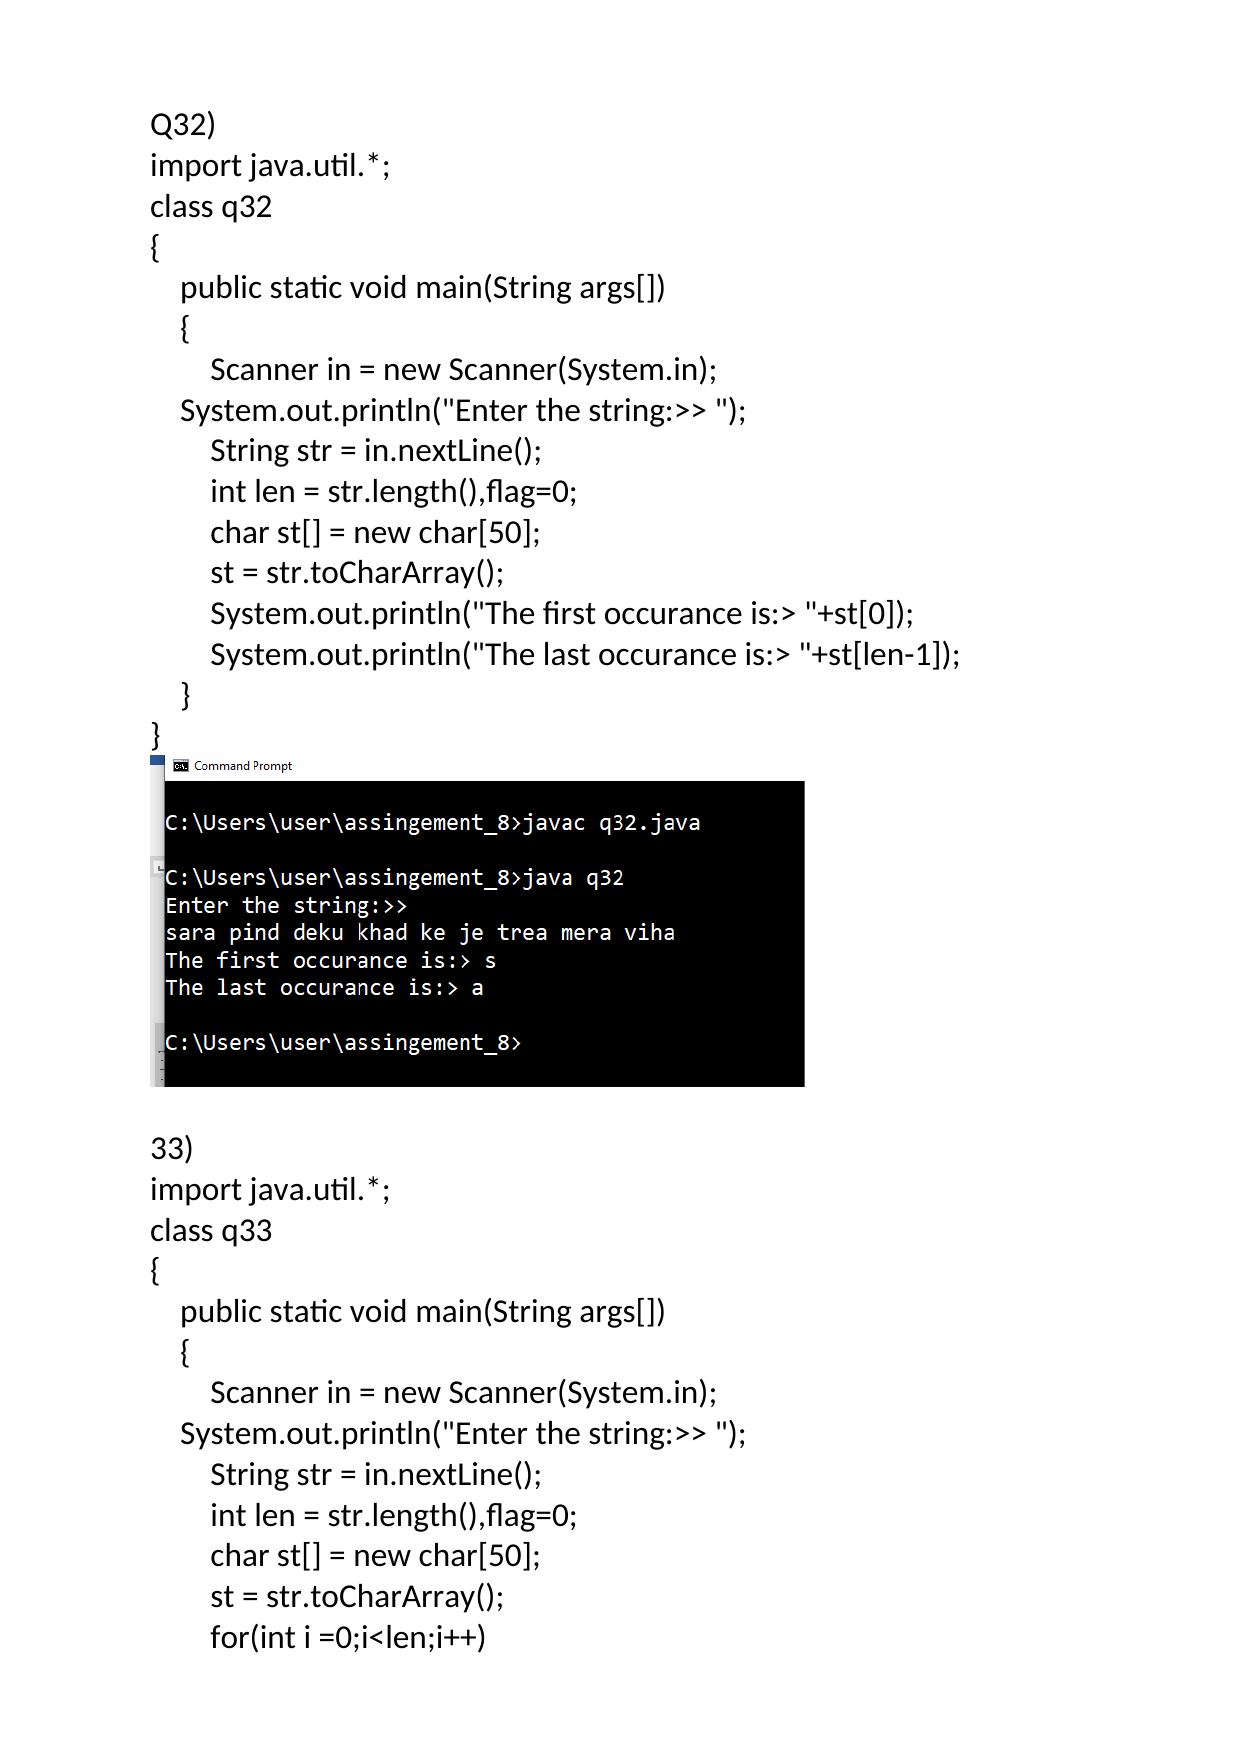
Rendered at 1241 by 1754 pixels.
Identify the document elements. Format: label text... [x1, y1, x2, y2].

text char st[] = new char[50]; [150, 511, 1090, 551]
text String str = in.nextLine(); [150, 1453, 1090, 1494]
text System.out.println("The first occurance is:> "+st[0]); [150, 592, 1090, 633]
text public static void main(String args[]) [150, 266, 1090, 307]
text 33) [150, 1127, 1090, 1168]
text { [150, 307, 1090, 348]
text { [150, 226, 1090, 266]
text int len = str.length(),flag=0; [150, 470, 1090, 511]
text String str = in.nextLine(); [150, 429, 1090, 470]
text char st[] = new char[50]; [150, 1534, 1090, 1575]
text System.out.println("The last occurance is:> "+st[len-1]); [150, 633, 1090, 674]
text { [150, 1249, 1090, 1290]
text import java.util.*; [150, 144, 1090, 185]
text Scanner in = new Scanner(System.in); [150, 348, 1090, 388]
text Scanner in = new Scanner(System.in); [150, 1371, 1090, 1412]
text System.out.println("Enter the string:>> "); [150, 388, 1090, 429]
text Q32) [150, 103, 1090, 144]
text st = str.toCharArray(); [150, 551, 1090, 592]
text for(int i =0;i<len;i++) [150, 1616, 1090, 1657]
text import java.util.*; [150, 1168, 1090, 1208]
text public static void main(String args[]) [150, 1290, 1090, 1331]
text st = str.toCharArray(); [150, 1575, 1090, 1616]
text } [150, 674, 1090, 714]
text } [150, 714, 1090, 755]
text System.out.println("Enter the string:>> "); [150, 1412, 1090, 1453]
text int len = str.length(),flag=0; [150, 1494, 1090, 1534]
picture [150, 755, 805, 1087]
text class q32 [150, 185, 1090, 226]
text { [150, 1331, 1090, 1371]
text class q33 [150, 1208, 1090, 1249]
